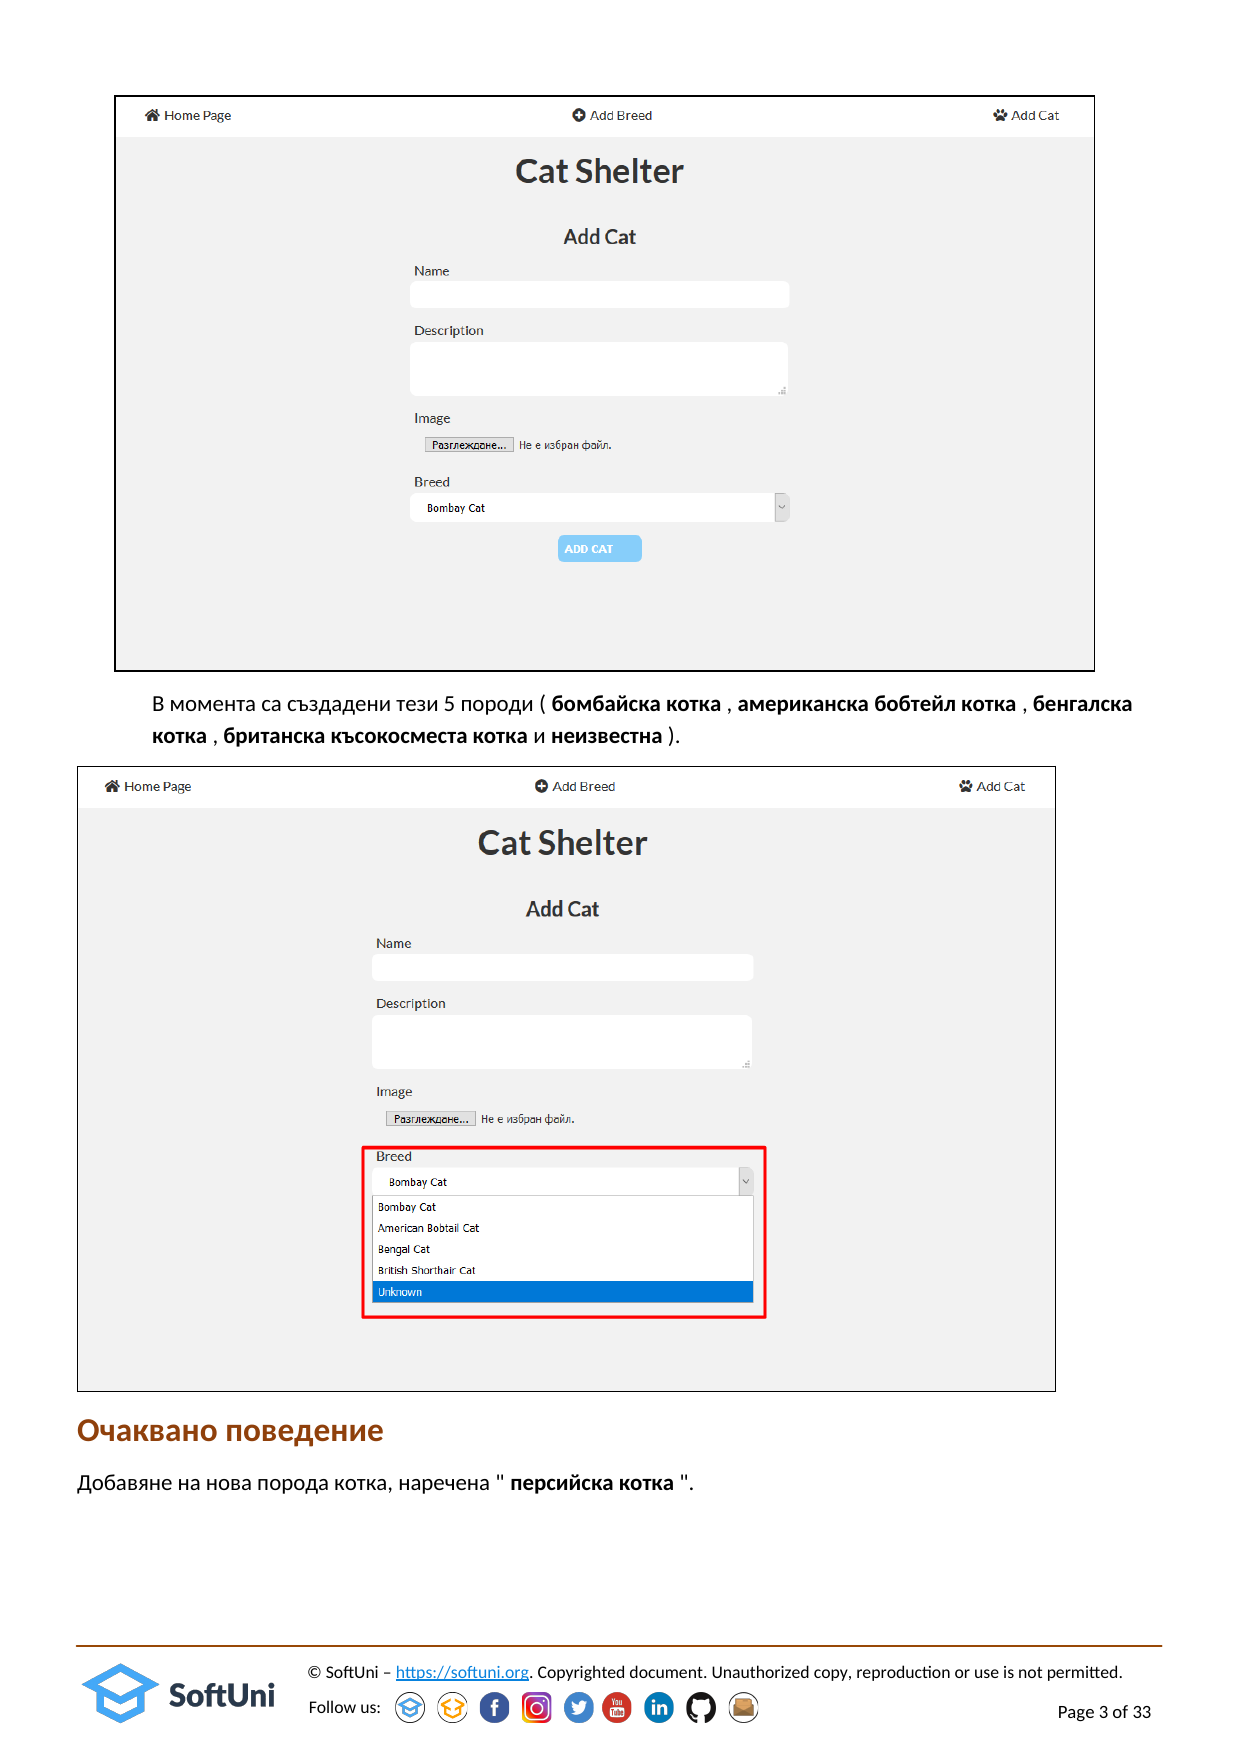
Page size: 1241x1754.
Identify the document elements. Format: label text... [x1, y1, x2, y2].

picture [395, 1692, 425, 1723]
picture [479, 1692, 510, 1723]
picture [665, 1692, 674, 1701]
text В момента са създадени тези 5 породи ( бомбайска котка , американска бобтейл котка , бенгалска котка , британска късокосместа котка и неизвестна ). [152, 689, 1163, 749]
picture [116, 97, 1094, 670]
picture [644, 1692, 653, 1701]
text Очаквано поведение [77, 1409, 1163, 1450]
picture [522, 1692, 552, 1723]
picture [75, 1658, 281, 1729]
picture [437, 1692, 468, 1723]
picture [686, 1692, 716, 1723]
picture [665, 1714, 674, 1723]
picture [78, 767, 1055, 1391]
picture [644, 1714, 653, 1723]
picture [564, 1692, 594, 1723]
picture [602, 1692, 632, 1723]
picture [728, 1692, 759, 1723]
text Добавяне на нова порода котка, наречена " персийска котка ". [77, 1468, 1163, 1496]
picture [658, 1705, 667, 1714]
